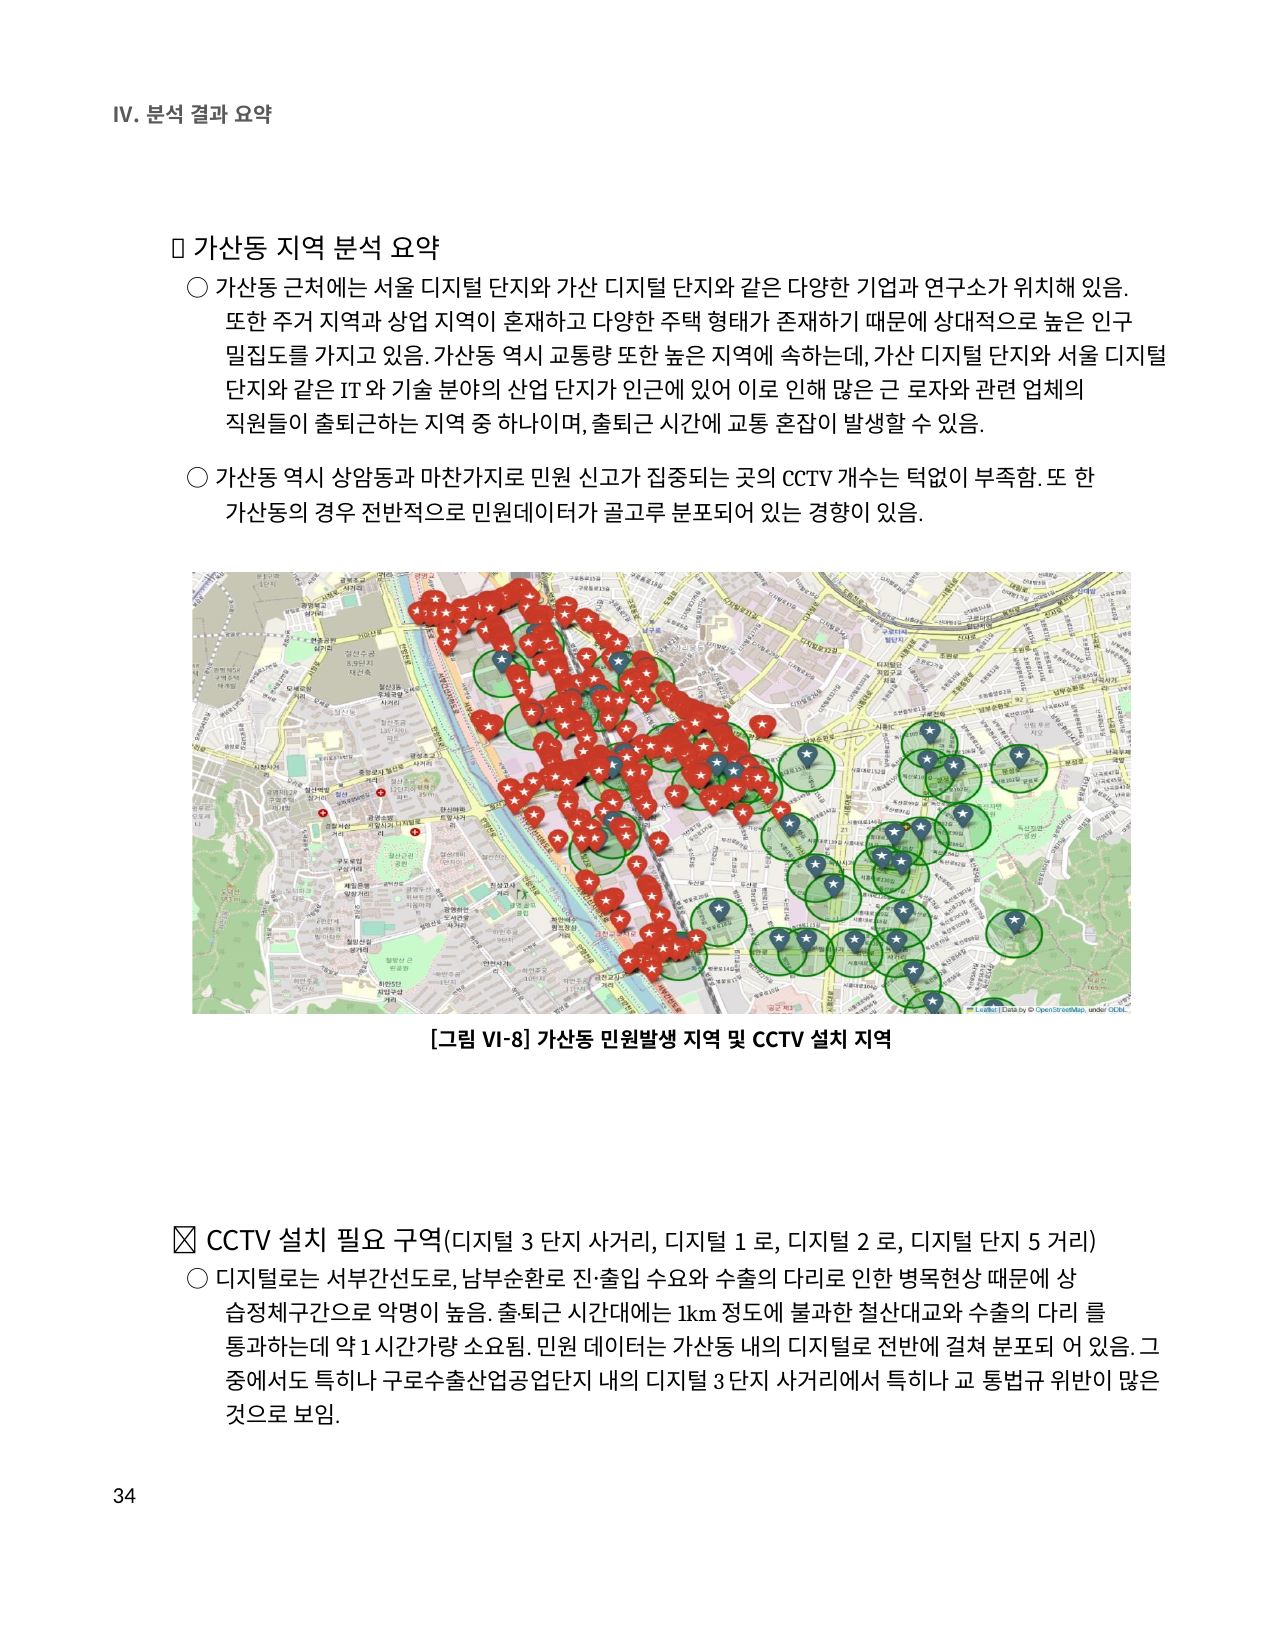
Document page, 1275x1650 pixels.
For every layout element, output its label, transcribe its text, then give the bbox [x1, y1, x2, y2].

text ○ 가산동 역시 상암동과 마찬가지로 민원 신고가 집중되는 곳의 CCTV 개수는 턱없이 부족함. 또 한 가산동의 경우 전반적으로 민원데이터가 골고루 분포되어 있는 경향이 있음. [186, 460, 1167, 528]
picture [192, 572, 1131, 1014]
text  CCTV 설치 필요 구역(디지털 3 단지 사거리, 디지털 1 로, 디지털 2 로, 디지털 단지 5 거리) [172, 1219, 1114, 1258]
text ○ 가산동 근처에는 서울 디지털 단지와 가산 디지털 단지와 같은 다양한 기업과 연구소가 위치해 있음. 또한 주거 지역과 상업 지역이 혼재하고 다양한 주택 형태가 존재하기 때문에 상대적으로 높은 인구 밀집도를 가지고 있음. 가산동 역시 교통량 또한 높은 지역에 속하는데, 가산 디지털 단지와 서울 디지털 단지와 같은 IT와 기술 분야의 산업 단지가 인근에 있어 이로 인해 많은 근 로자와 관련 업체의 직원들이 출퇴근하는 지역 중 하나이며, 출퇴근 시간에 교통 혼잡이 발생할 수 있음. [186, 269, 1167, 439]
subtitle  가산동 지역 분석 요약 [170, 227, 1167, 266]
text ○ 디지털로는 서부간선도로, 남부순환로 진·출입 수요와 수출의 다리로 인한 병목현상 때문에 상 습정체구간으로 악명이 높음. 출·퇴근 시간대에는 1km 정도에 불과한 철산대교와 수출의 다리 를 통과하는데 약 1시간가량 소요됨. 민원 데이터는 가산동 내의 디지털로 전반에 걸쳐 분포되 어 있음. 그 중에서도 특히나 구로수출산업공업단지 내의 디지털 3단지 사거리에서 특히나 교 통법규 위반이 많은 것으로 보임. [186, 1261, 1167, 1431]
